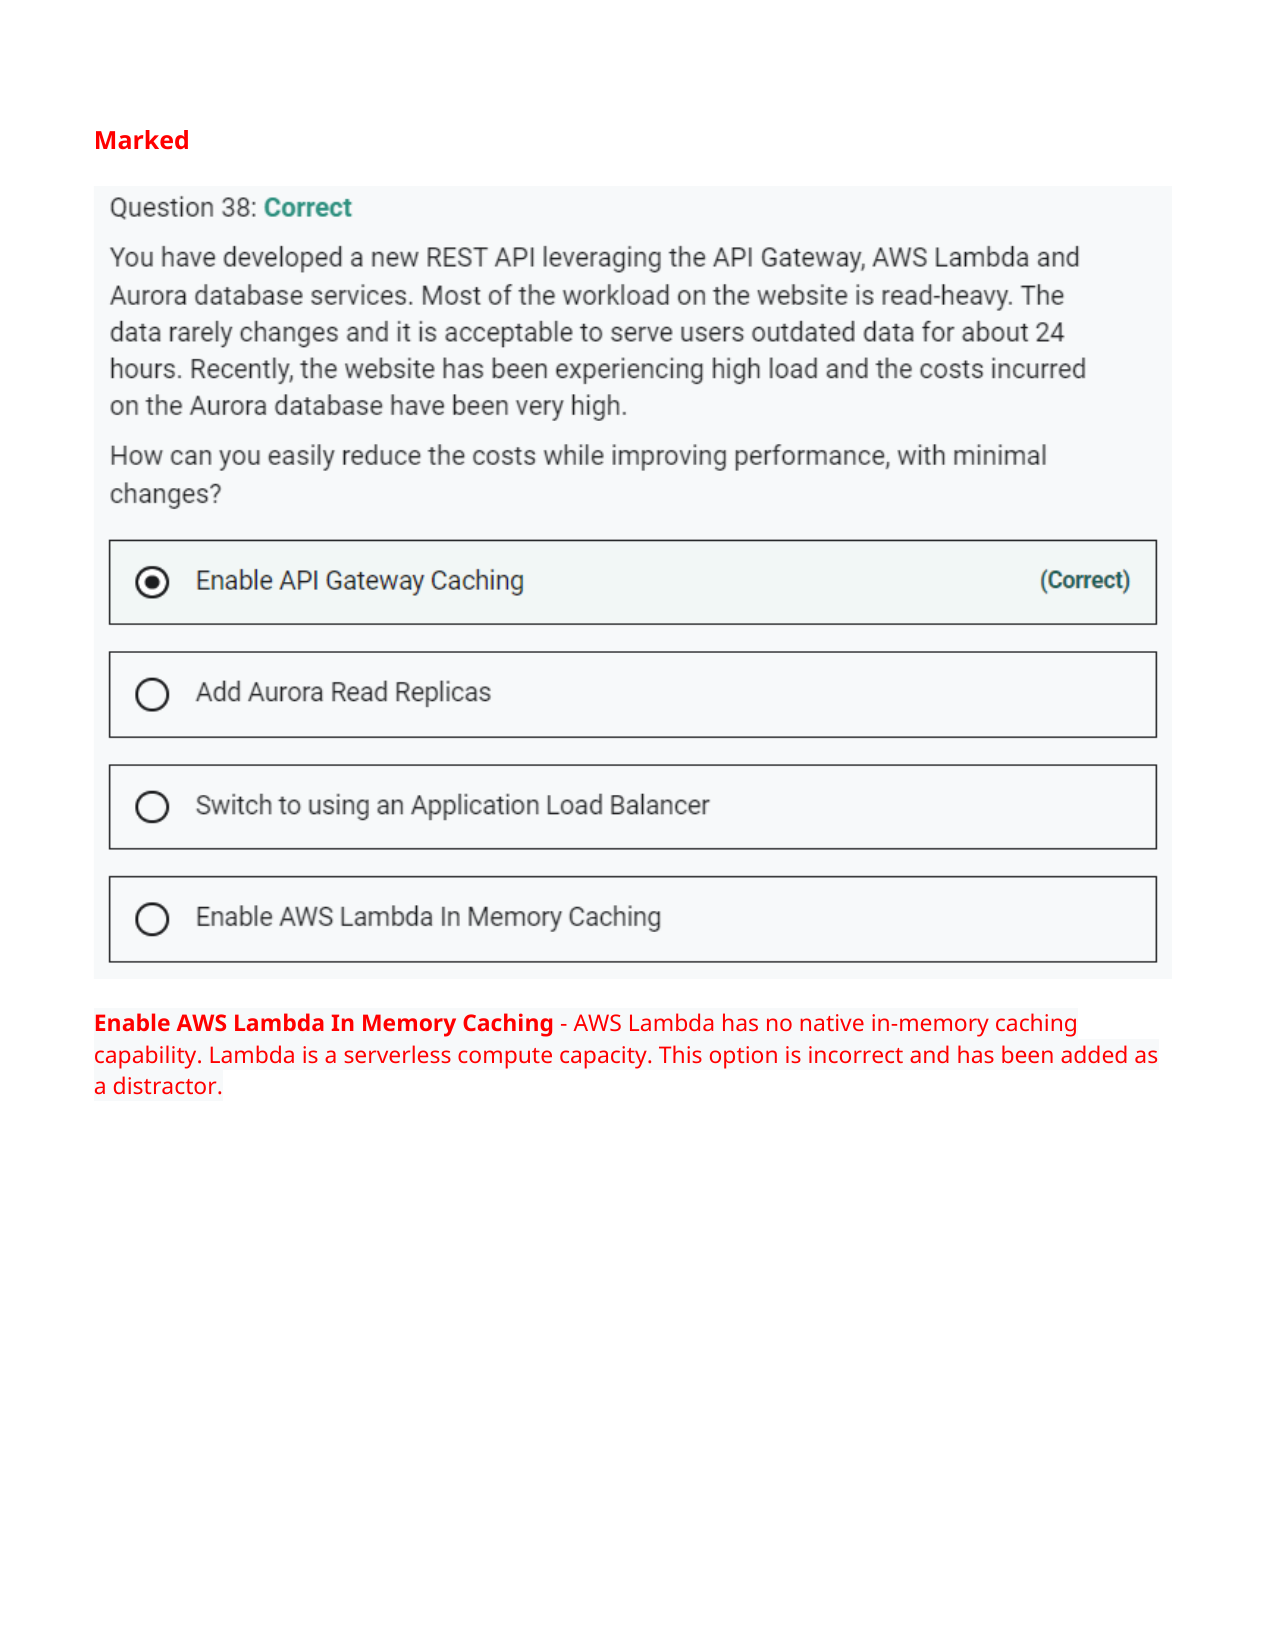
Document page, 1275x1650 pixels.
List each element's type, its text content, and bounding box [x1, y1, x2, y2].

text Marked [94, 123, 1172, 157]
picture [93, 186, 1172, 979]
text Enable AWS Lambda In Memory Caching - AWS Lambda has no native in-memory caching capability. Lambda is a serverless compute capacity. This option is incorrect and has been added as a distractor. [94, 1007, 1172, 1101]
